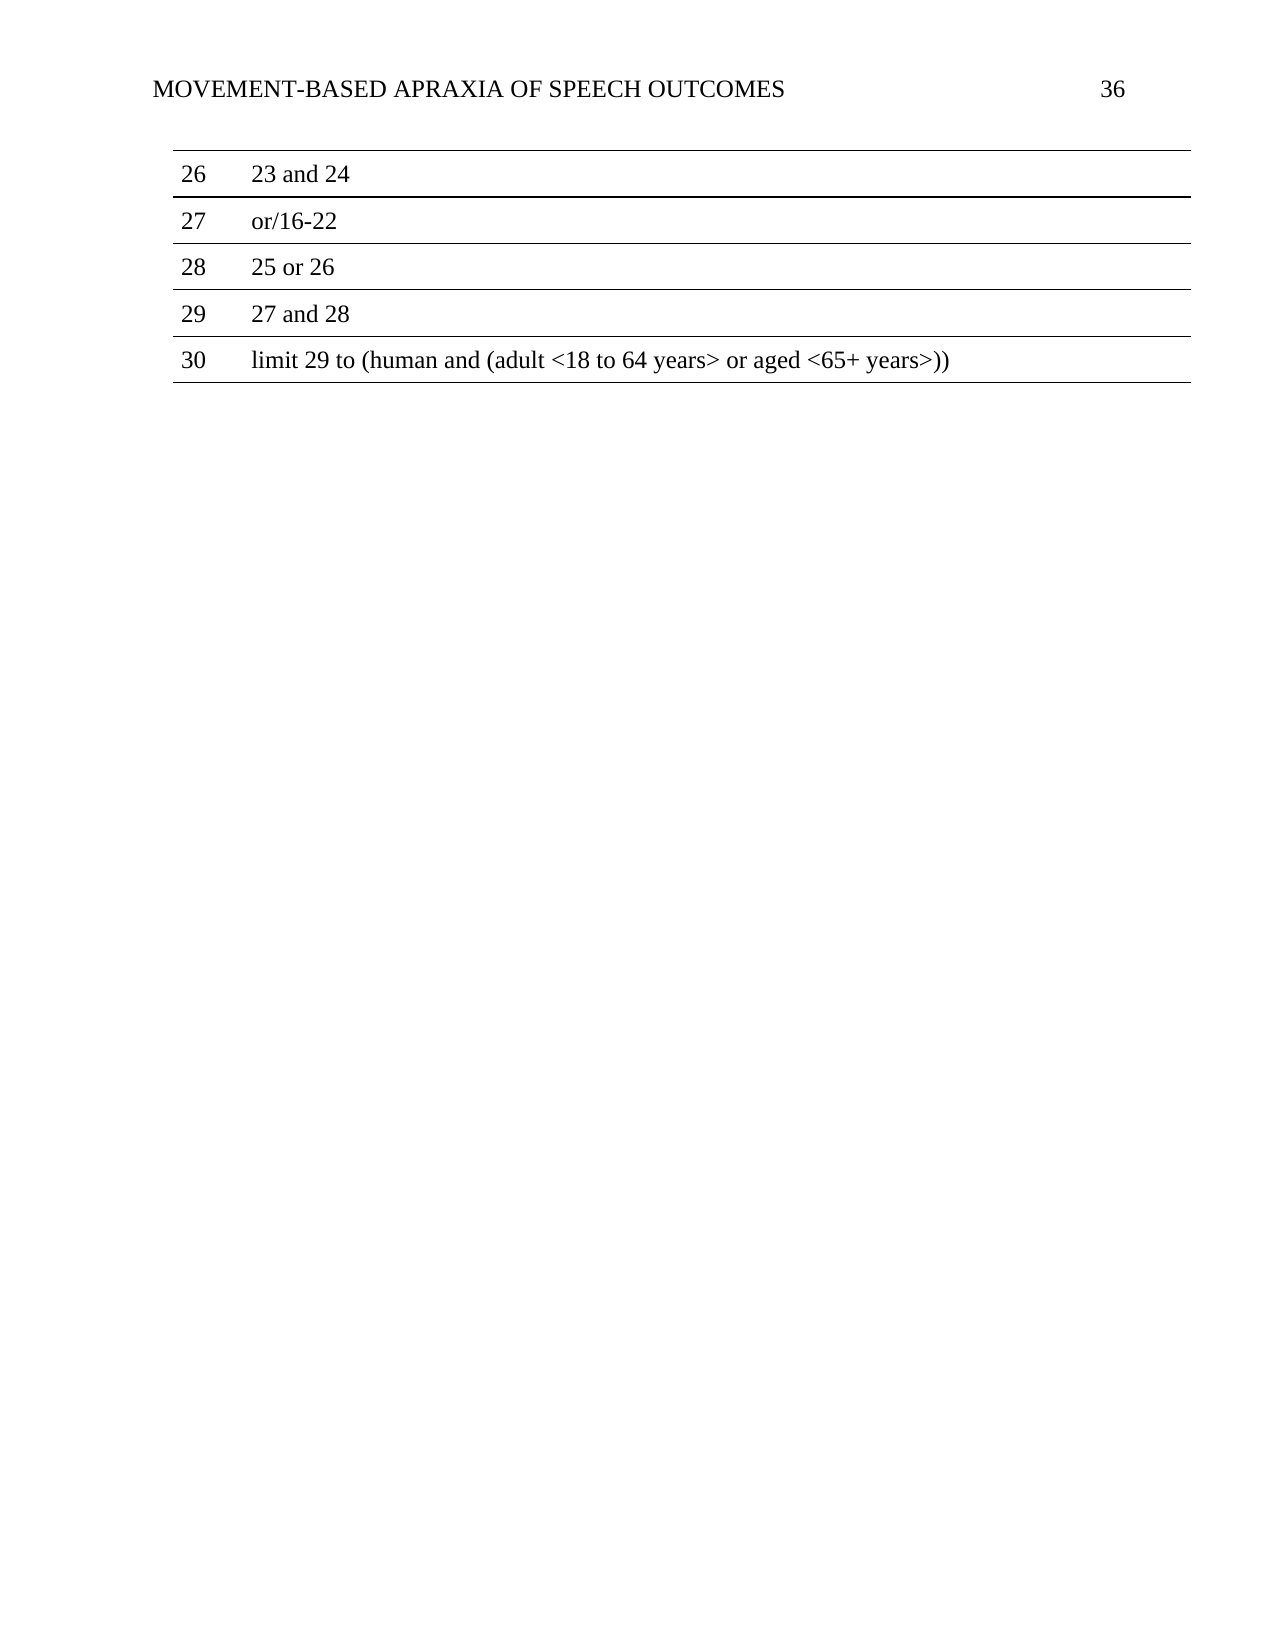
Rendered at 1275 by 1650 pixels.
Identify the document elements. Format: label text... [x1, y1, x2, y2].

table_cell 28 [173, 244, 243, 289]
table_cell 27 and 28 [243, 290, 1191, 336]
table_cell 27 [173, 198, 243, 243]
table_cell 29 [173, 290, 243, 336]
table_cell 25 or 26 [243, 244, 1191, 289]
table_cell limit 29 to (human and (adult <18 to 64 years> or aged <65+ years>)) [243, 337, 1191, 382]
table_cell 30 [173, 337, 243, 382]
table_cell 23 and 24 [243, 151, 1191, 196]
table_cell or/16-22 [243, 198, 1191, 243]
table_cell 26 [173, 151, 243, 196]
